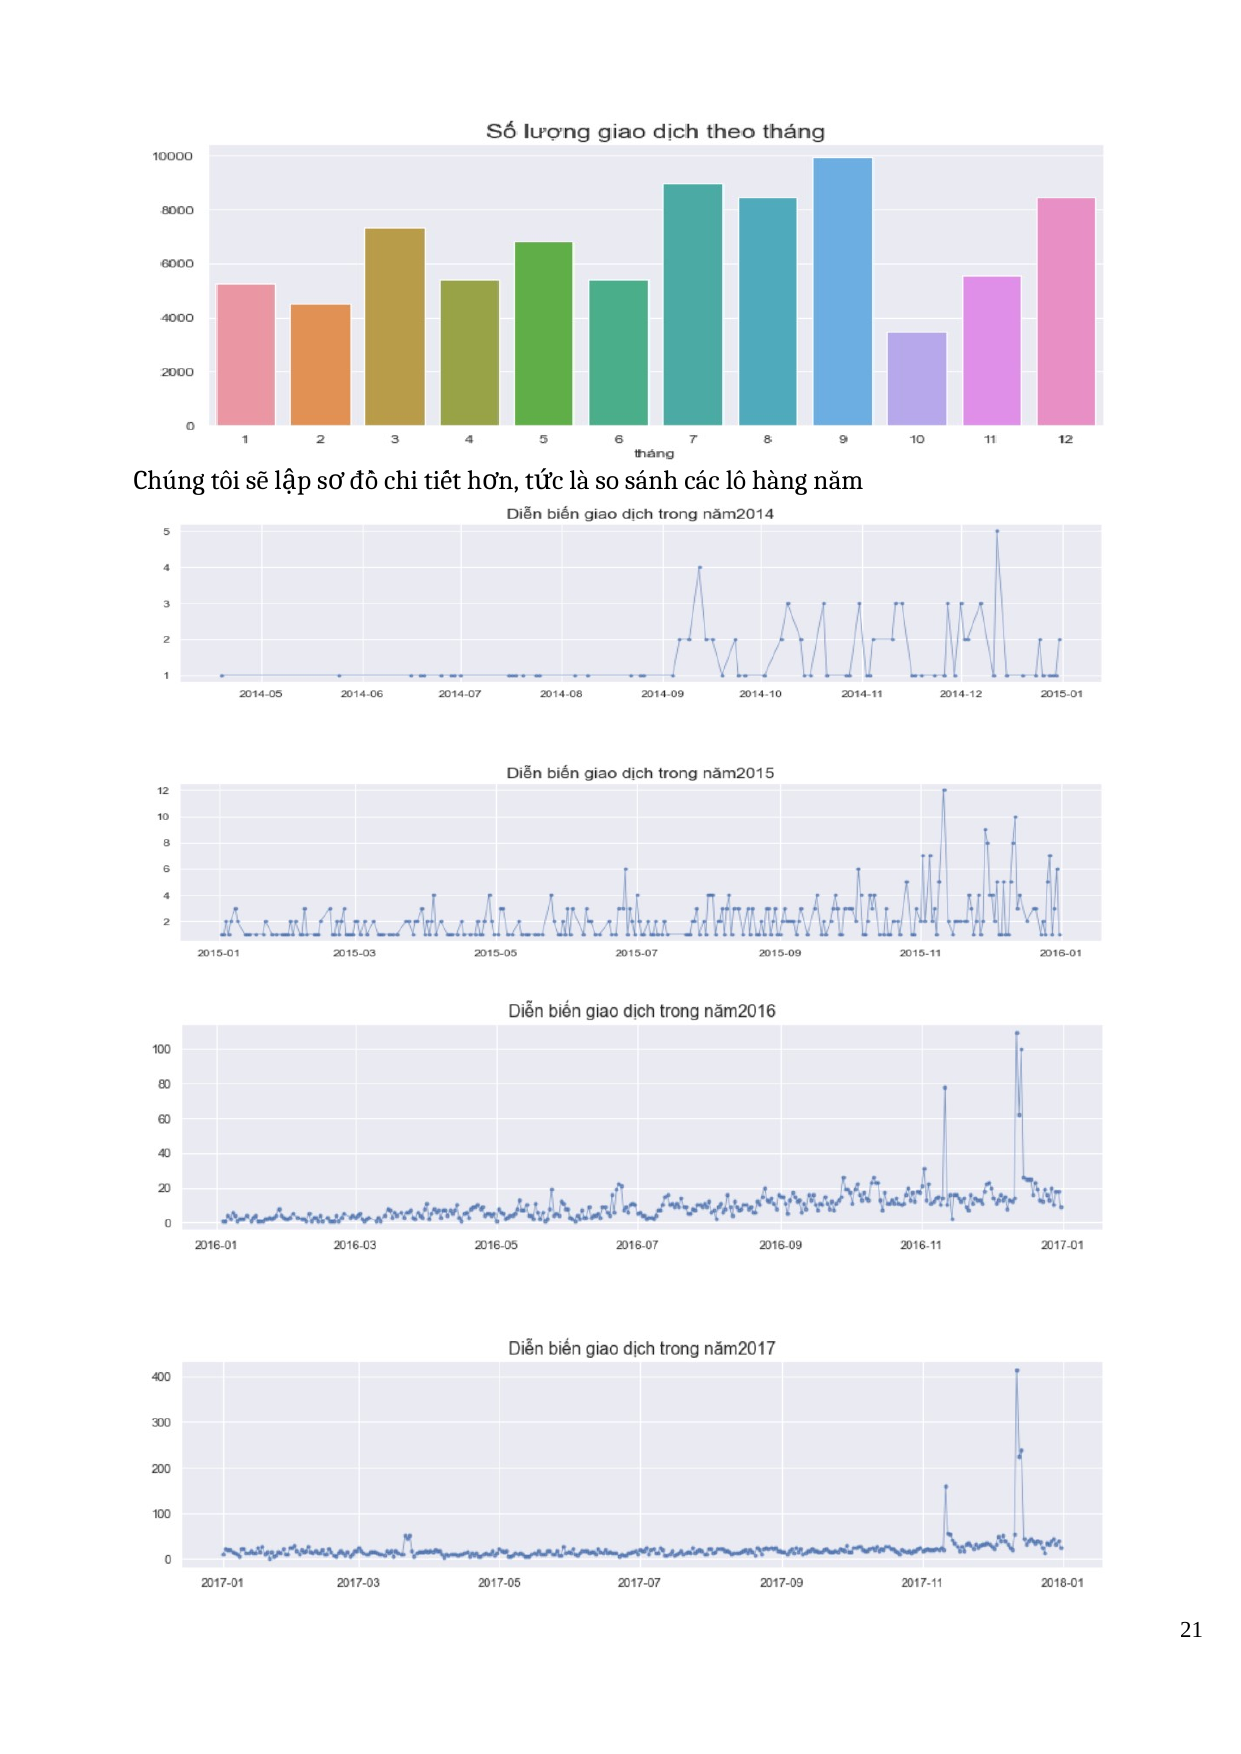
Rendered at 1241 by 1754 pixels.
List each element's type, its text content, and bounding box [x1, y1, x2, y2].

picture [133, 496, 1109, 1597]
picture [133, 79, 1109, 466]
text Chúng tôi sẽ lập sơ đồ chi tiết hơn, tức là so sánh các lô hàng năm [133, 465, 1203, 496]
